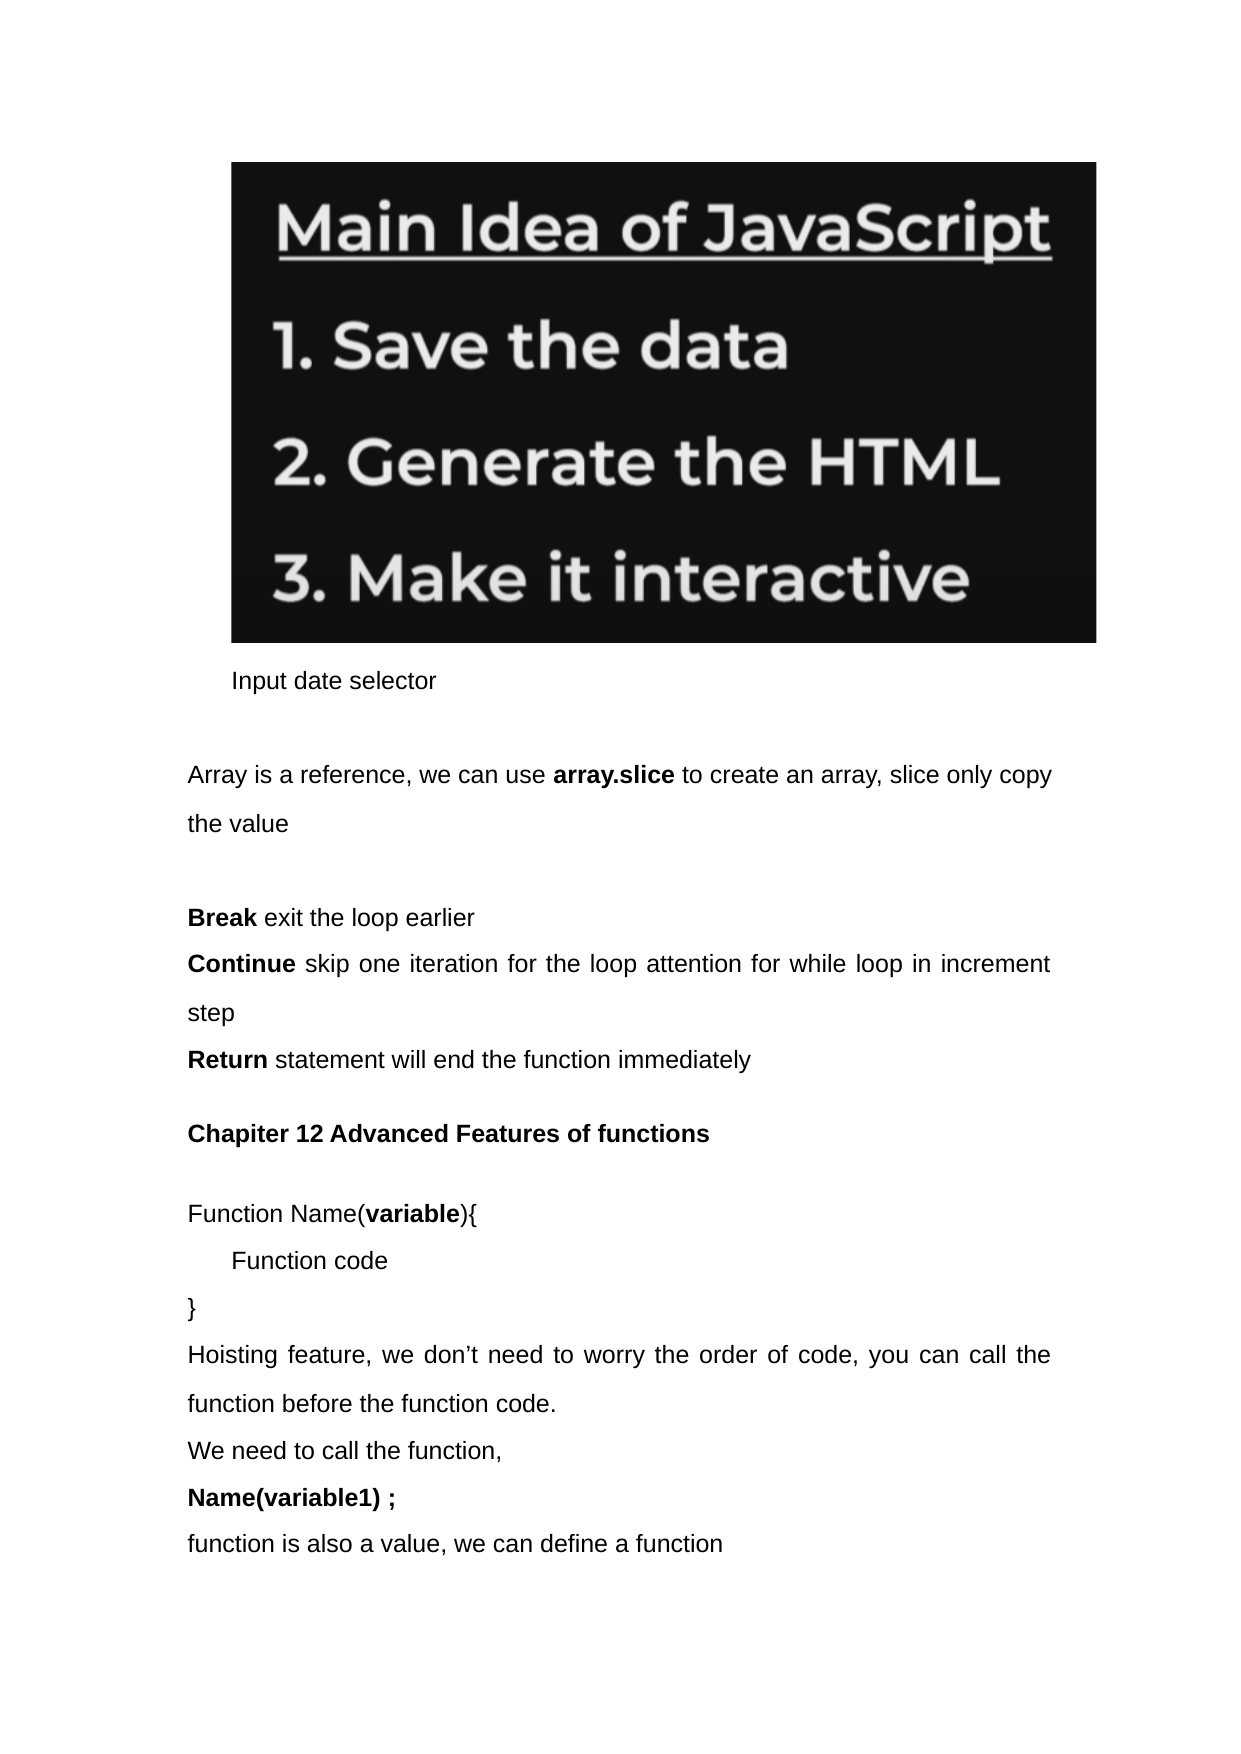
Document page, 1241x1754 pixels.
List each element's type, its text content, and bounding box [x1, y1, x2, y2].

text Array is a reference, we can use array.slice to create an array, slice only copy the value [187, 758, 1053, 839]
text Name(variable1) ; [187, 1481, 1053, 1513]
text Function code [187, 1244, 1053, 1277]
text We need to call the function, [187, 1434, 1053, 1466]
text } [187, 1291, 1053, 1324]
text Function Name(variable){ [187, 1198, 1053, 1230]
text function is also a value, we can define a function [187, 1528, 1053, 1560]
text Hoisting feature, we don’t need to worry the order of code, you can call the function before the function code. [187, 1338, 1053, 1419]
text Continue skip one iteration for the loop attention for while loop in increment step [187, 947, 1053, 1029]
text Input date selector [187, 664, 1053, 697]
text Return statement will end the function immediately [187, 1043, 1053, 1076]
picture [231, 162, 1097, 643]
subtitle Chapiter 12 Advanced Features of functions [187, 1117, 1053, 1149]
text Break exit the loop earlier [187, 901, 1053, 933]
